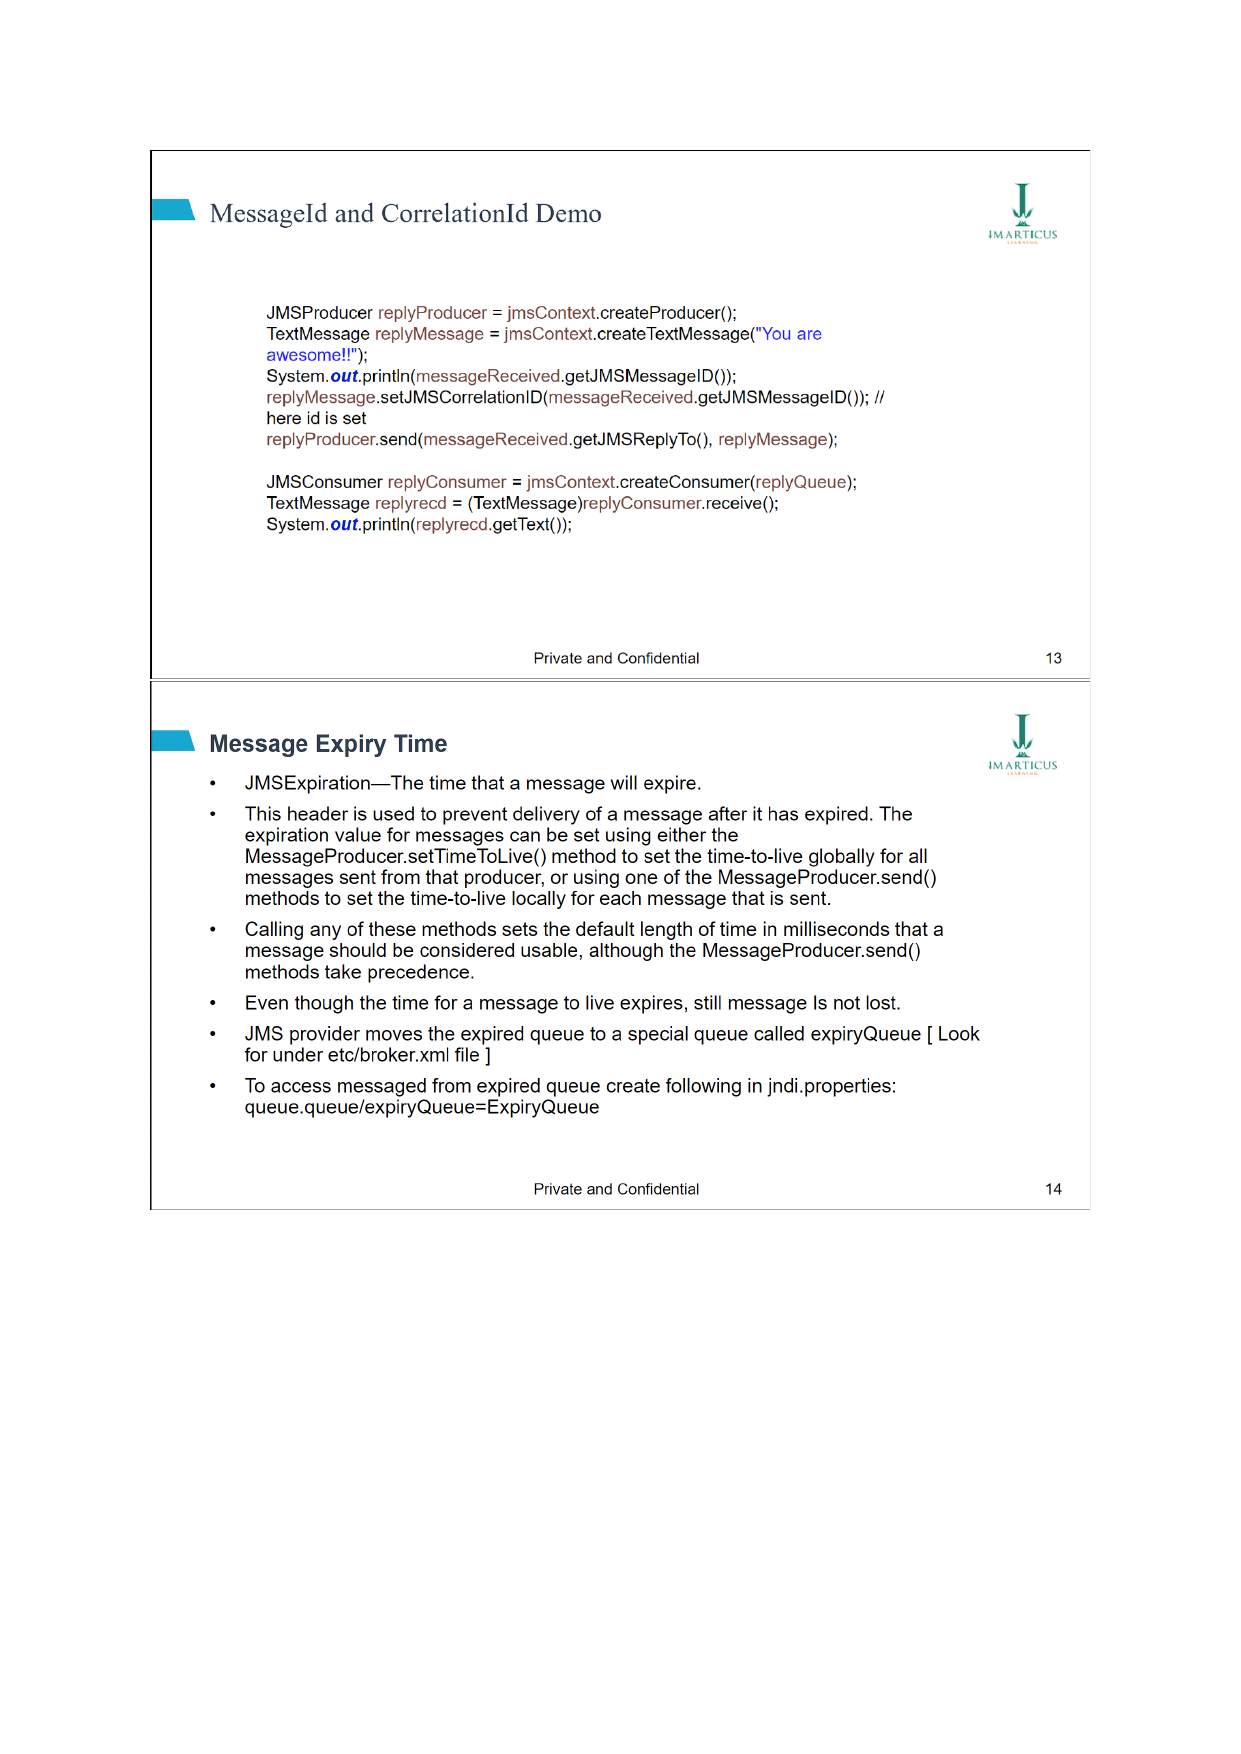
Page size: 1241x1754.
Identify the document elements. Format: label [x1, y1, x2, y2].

picture [150, 681, 1091, 1210]
picture [150, 150, 1091, 679]
